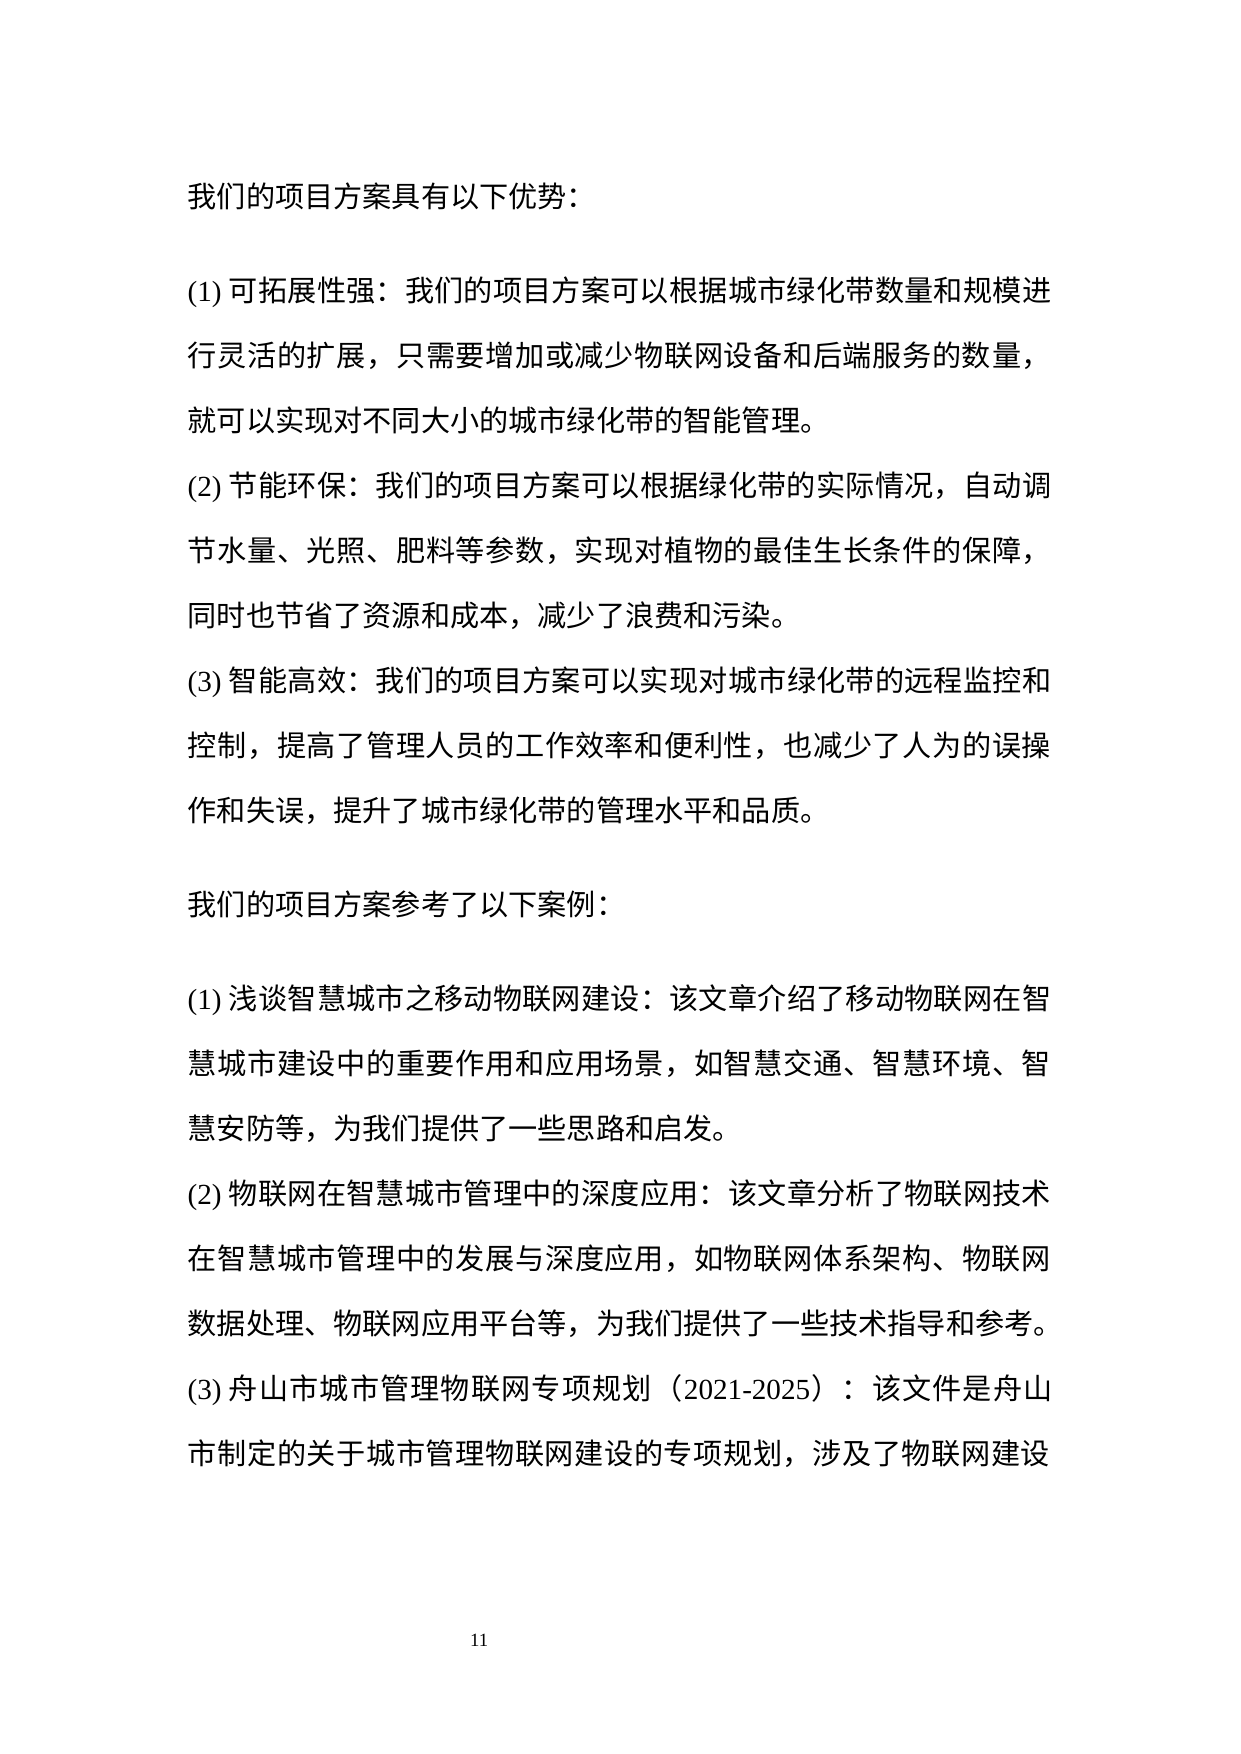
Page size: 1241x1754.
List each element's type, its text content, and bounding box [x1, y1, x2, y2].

text 我们的项目方案具有以下优势： [187, 162, 1053, 227]
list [187, 1354, 1053, 1484]
list 节能环保：我们的项目方案可以根据绿化带的实际情况，自动调节水量、光照、肥料等参数，实现对植物的最佳生长条件的保障，同时也节省了资源和成本，减少了浪费和污染。 [187, 451, 1053, 646]
list 可拓展性强：我们的项目方案可以根据城市绿化带数量和规模进行灵活的扩展，只需要增加或减少物联网设备和后端服务的数量，就可以实现对不同大小的城市绿化带的智能管理。 [187, 256, 1053, 451]
list 浅谈智慧城市之移动物联网建设：该文章介绍了移动物联网在智慧城市建设中的重要作用和应用场景，如智慧交通、智慧环境、智慧安防等，为我们提供了一些思路和启发。 [187, 964, 1053, 1159]
list 智能高效：我们的项目方案可以实现对城市绿化带的远程监控和控制，提高了管理人员的工作效率和便利性，也减少了人为的误操作和失误，提升了城市绿化带的管理水平和品质。 [187, 646, 1053, 841]
text 我们的项目方案参考了以下案例： [187, 870, 1053, 935]
list 物联网在智慧城市管理中的深度应用：该文章分析了物联网技术在智慧城市管理中的发展与深度应用，如物联网体系架构、物联网数据处理、物联网应用平台等，为我们提供了一些技术指导和参考。 [187, 1159, 1053, 1354]
